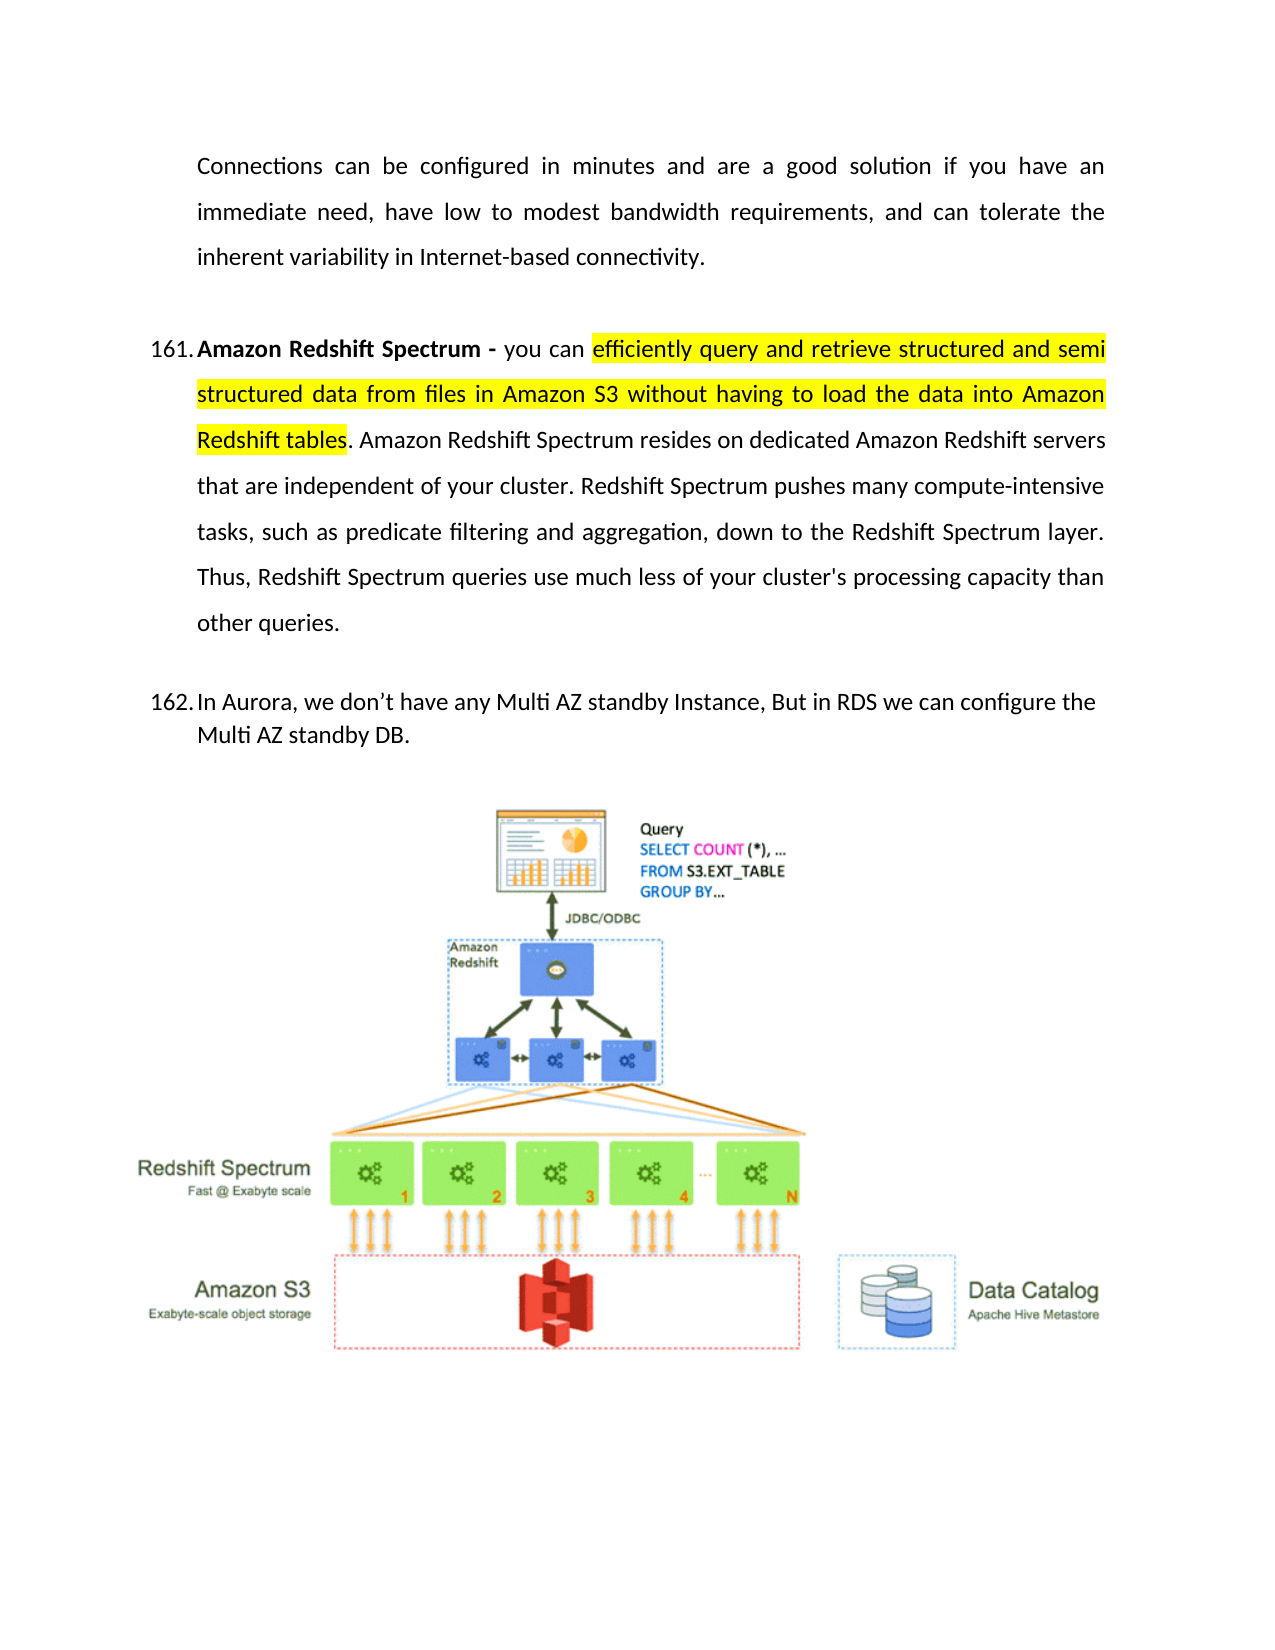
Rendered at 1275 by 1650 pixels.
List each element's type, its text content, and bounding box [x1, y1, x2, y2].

list In Aurora, we don’t have any Multi AZ standby Instance, But in RDS we can configure the Multi AZ standby DB. [150, 686, 1106, 749]
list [150, 150, 1106, 272]
list Amazon Redshift Spectrum - you can efficiently query and retrieve structured and semi structured data from files in Amazon S3 without having to load the data into Amazon Redshift tables. Amazon Redshift Spectrum resides on dedicated Amazon Redshift servers that are independent of your cluster. Redshift Spectrum pushes many compute-intensive tasks, such as predicate filtering and aggregation, down to the Redshift Spectrum layer. Thus, Redshift Spectrum queries use much less of your cluster's processing capacity than other queries. [150, 333, 1106, 638]
picture [131, 797, 1106, 1361]
